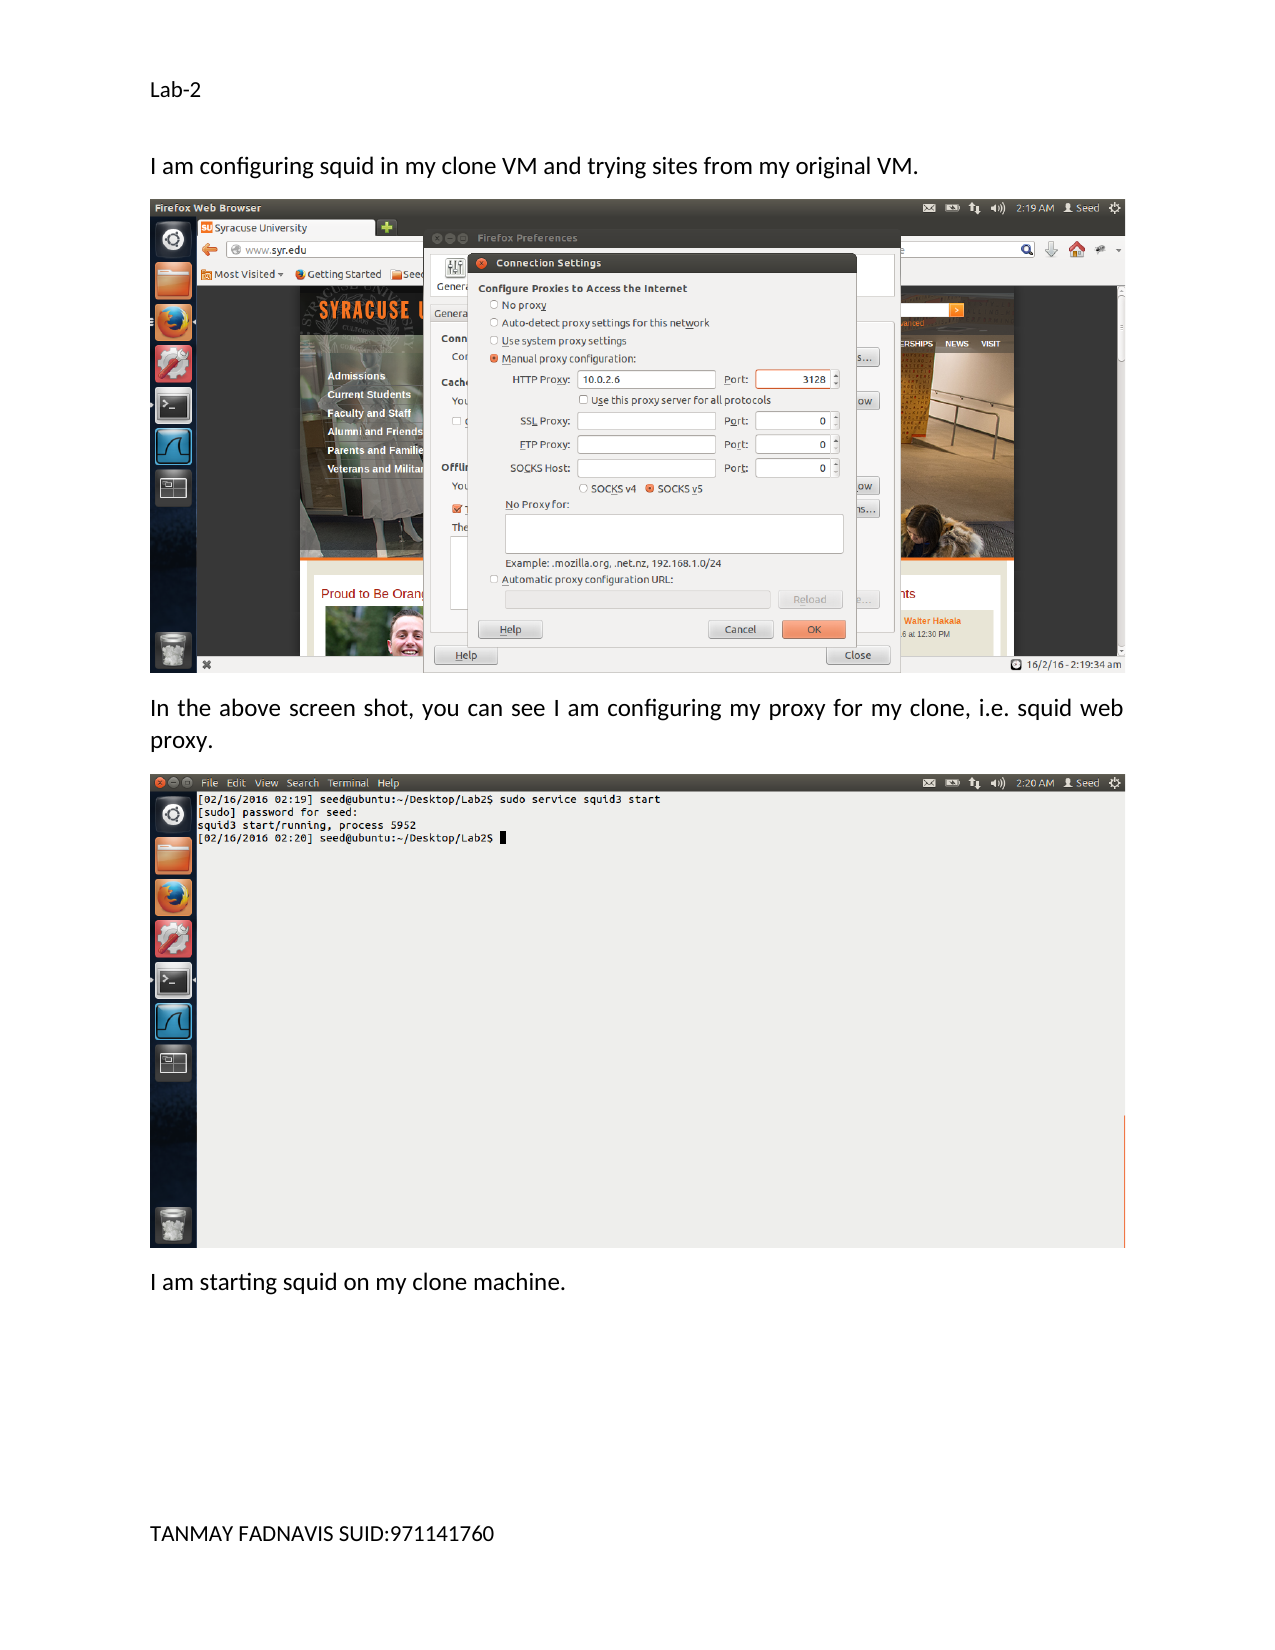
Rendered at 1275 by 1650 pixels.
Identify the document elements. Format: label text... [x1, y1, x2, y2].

text In the above screen shot, you can see I am configuring my proxy for my clone, i.e. squid web proxy. [150, 692, 1125, 755]
picture [150, 774, 1125, 1248]
text I am configuring squid in my clone VM and trying sites from my original VM. [150, 150, 1125, 181]
picture [150, 199, 1125, 673]
text I am starting squid on my clone machine. [150, 1266, 1125, 1297]
